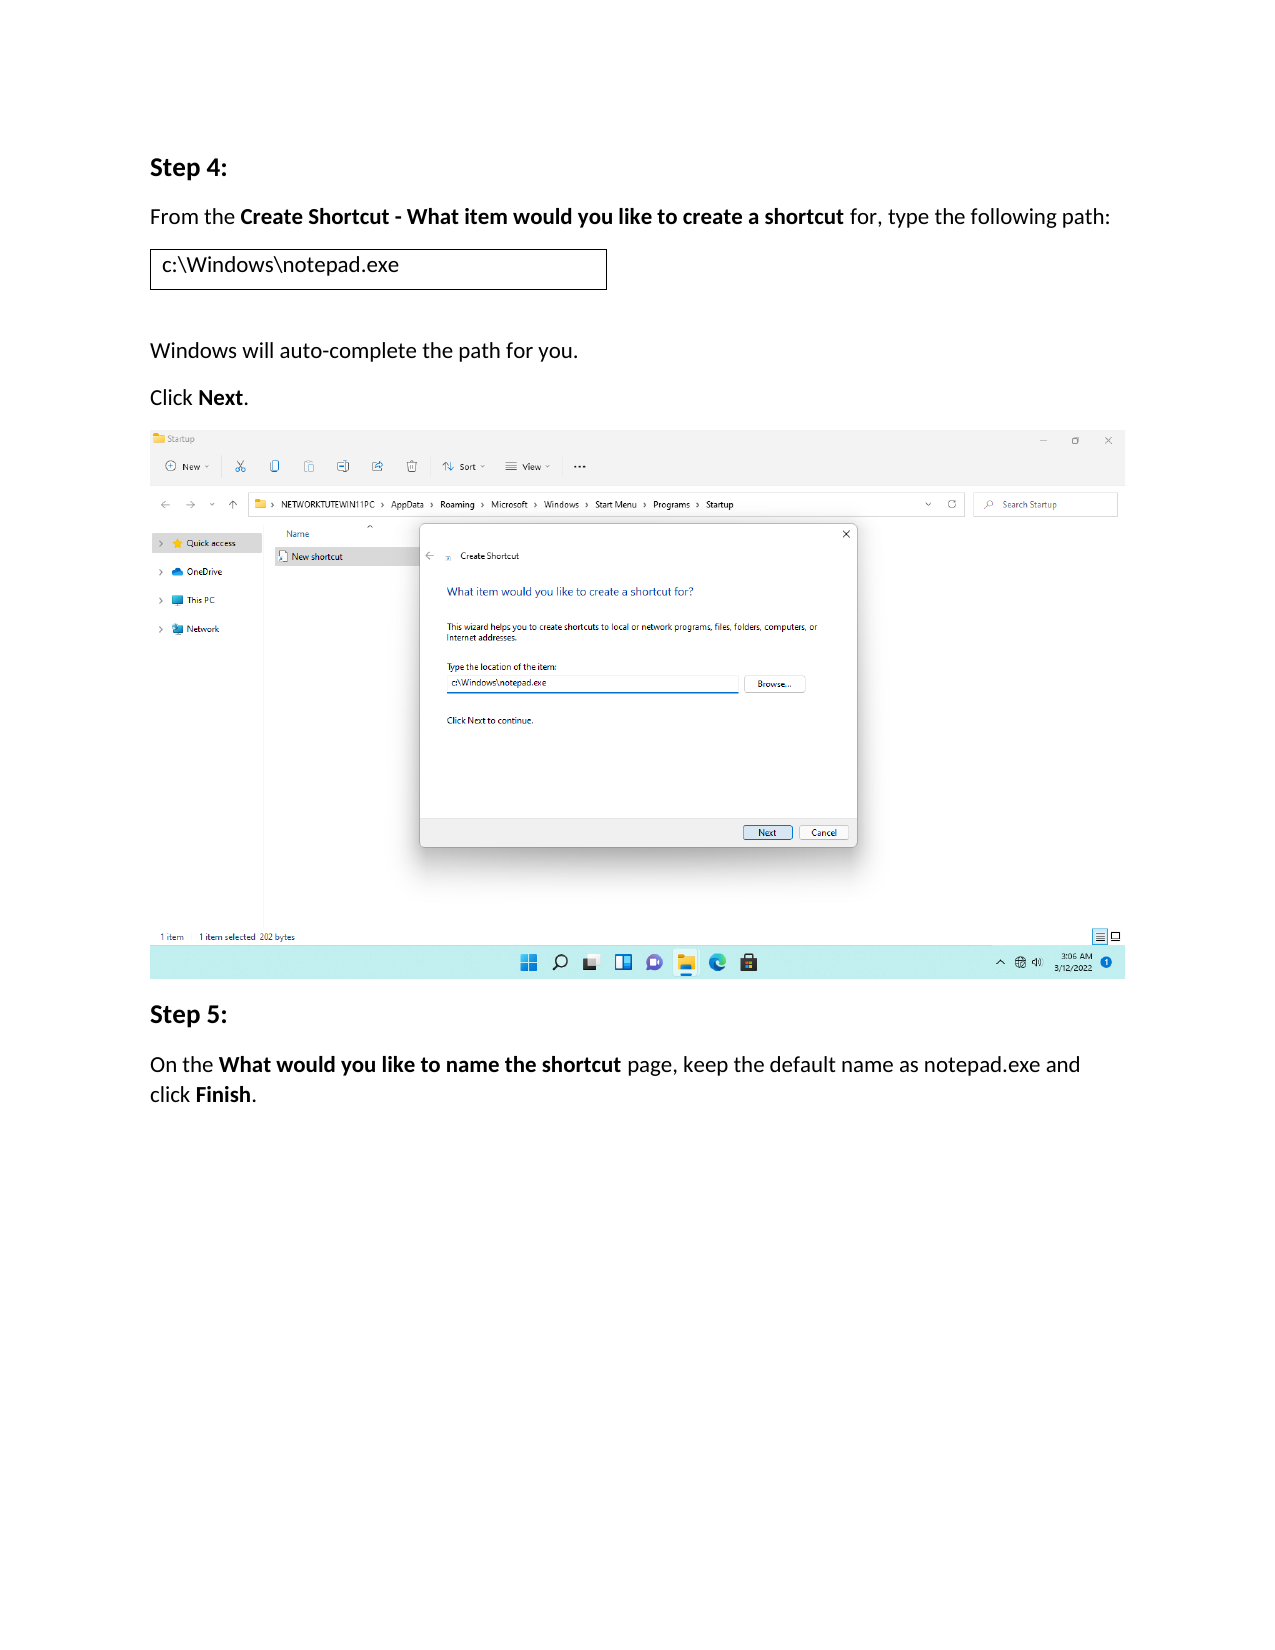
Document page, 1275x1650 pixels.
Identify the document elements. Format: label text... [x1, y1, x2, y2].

text Step 5: [150, 997, 1125, 1030]
text Windows will auto-complete the path for you. [150, 337, 1125, 365]
picture [150, 430, 1125, 979]
text From the Create Shortcut - What item would you like to create a shortcut for, type the following path: [150, 202, 1125, 230]
text On the What would you like to name the shortcut page, keep the default name as notepad.exe and click Finish. [150, 1050, 1125, 1108]
table_header c:\Windows\notepad.exe [151, 250, 606, 289]
text Step 4: [150, 150, 1125, 183]
text Click Next. [150, 383, 1125, 412]
